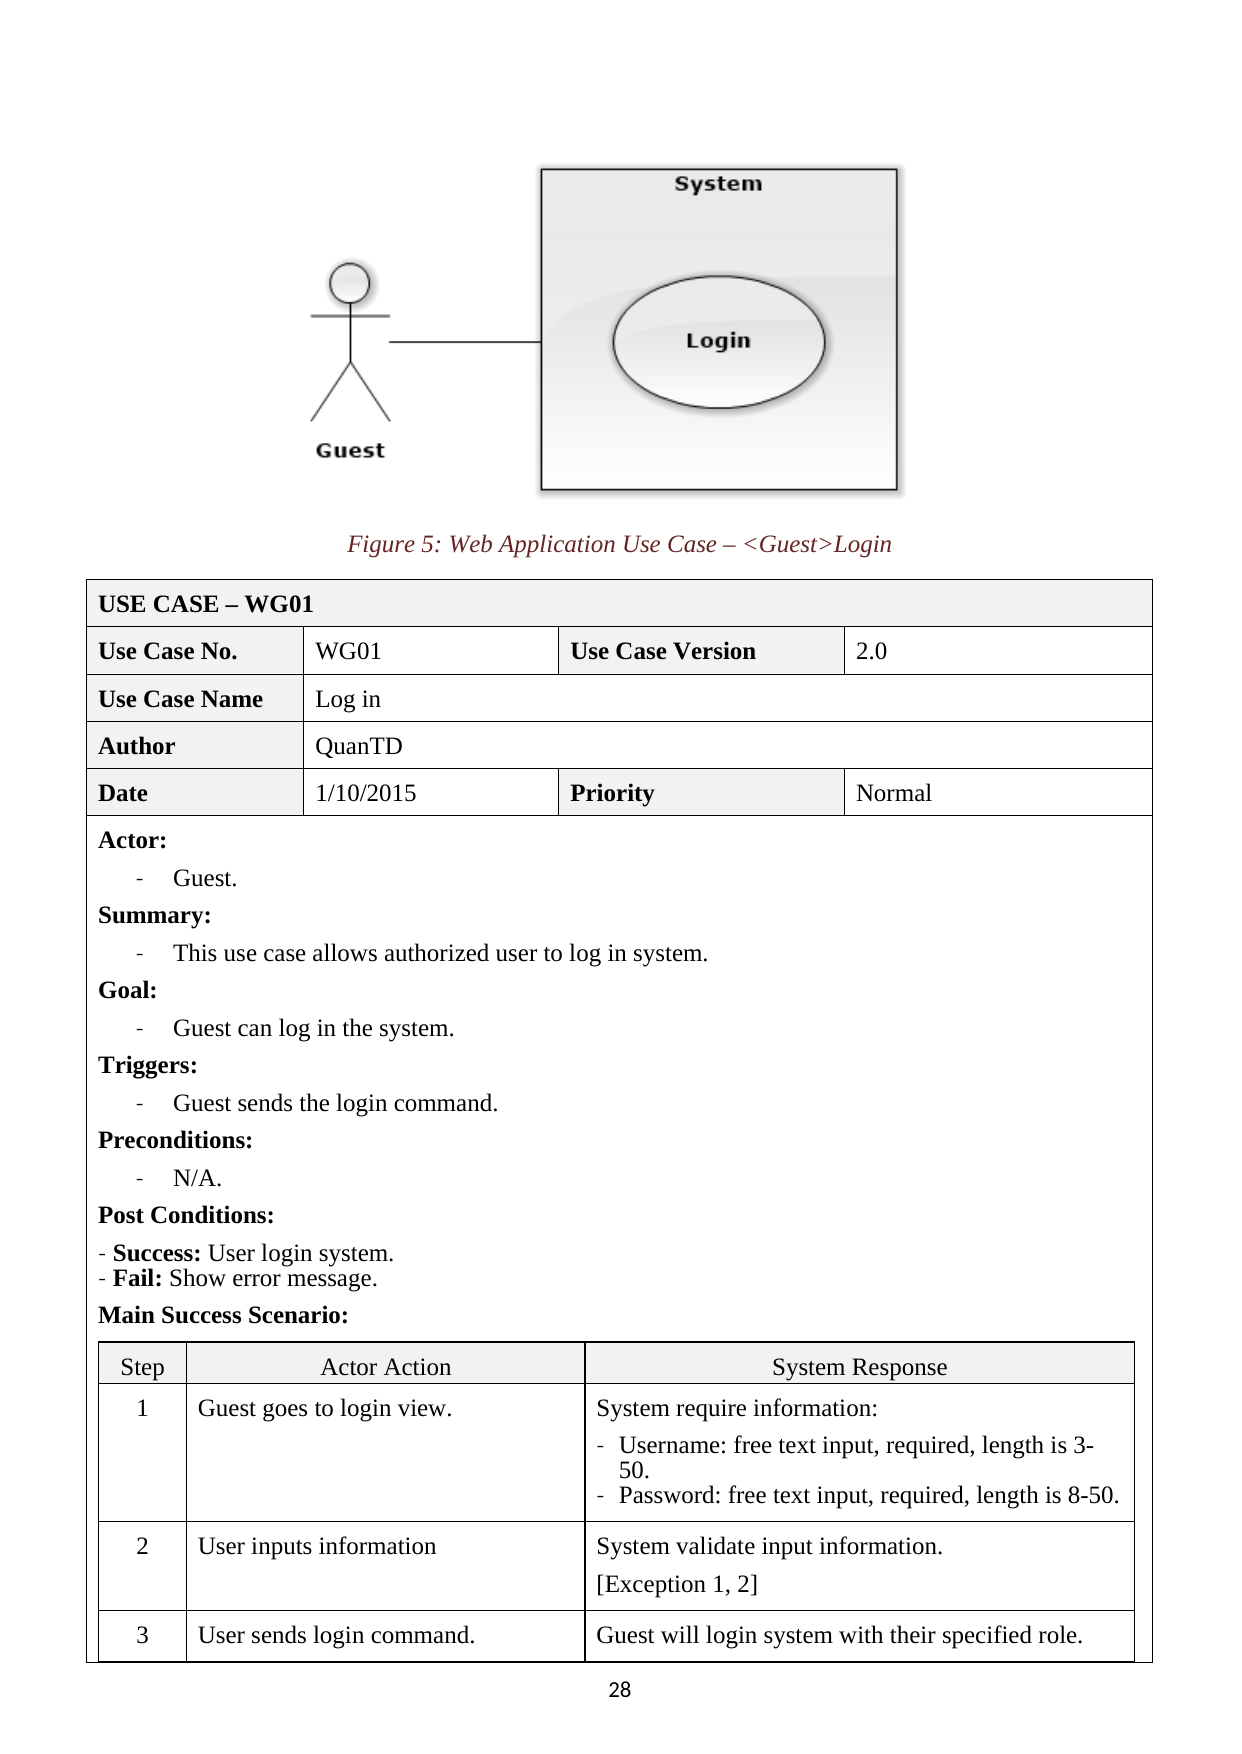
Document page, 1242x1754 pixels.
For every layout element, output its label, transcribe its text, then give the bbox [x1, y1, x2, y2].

table_cell Use Case No. [87, 627, 303, 673]
table_cell Use Case Version [559, 627, 844, 673]
table_cell Use Case Name [87, 675, 303, 721]
picture [303, 162, 937, 530]
text Figure 5: Web Application Use Case – <Guest>Login [94, 529, 1146, 558]
table_cell Normal [845, 769, 1152, 815]
table_cell QuanTD [304, 722, 1152, 768]
table_cell Log in [304, 675, 1152, 721]
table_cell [87, 816, 1152, 1662]
table_cell 2.0 [845, 627, 1152, 673]
table_header USE CASE – WG01 [87, 580, 1152, 626]
table_cell 1/10/2015 [304, 769, 558, 815]
table_cell Date [87, 769, 303, 815]
table_cell WG01 [304, 627, 558, 673]
table_cell Priority [559, 769, 844, 815]
table_cell Author [87, 722, 303, 768]
